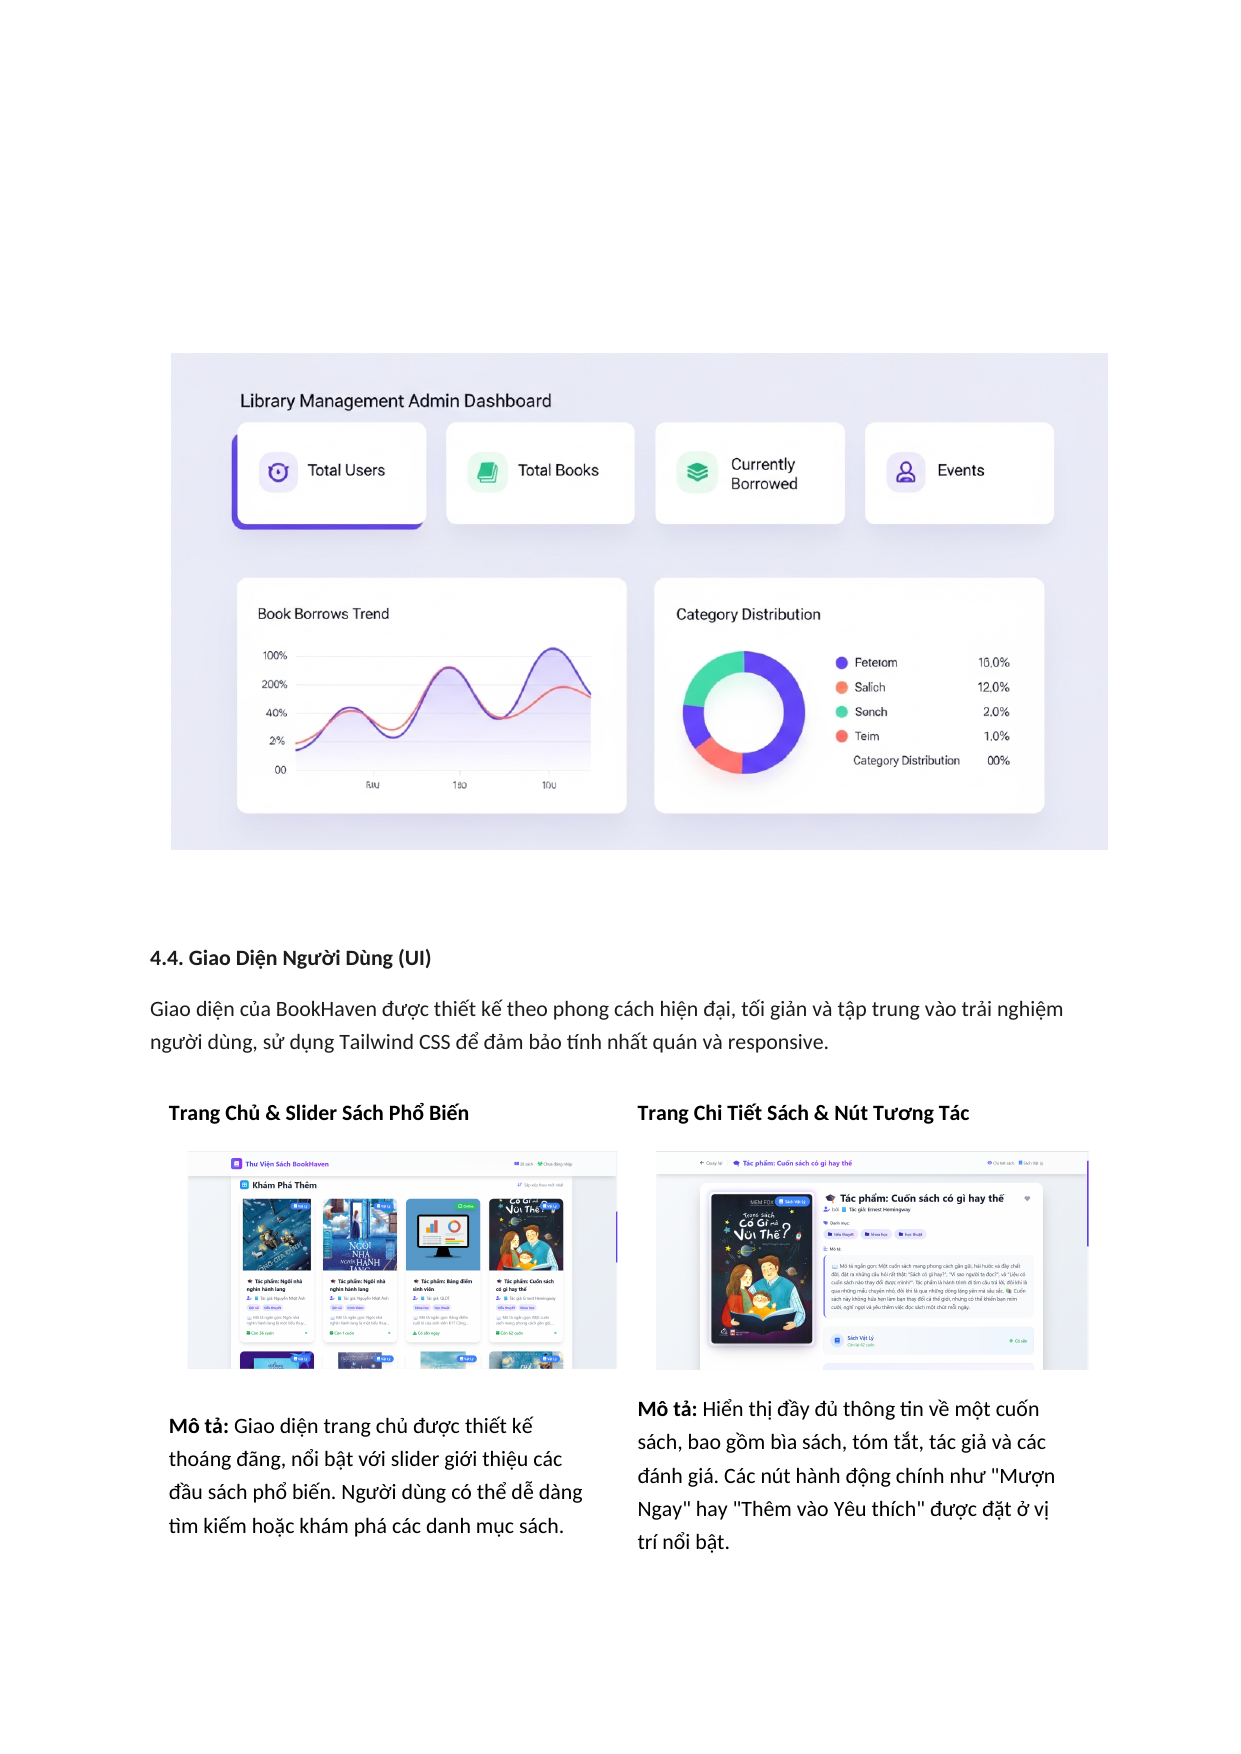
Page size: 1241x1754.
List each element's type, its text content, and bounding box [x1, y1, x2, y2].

table_cell [150, 1142, 618, 1386]
text Giao diện của BookHaven được thiết kế theo phong cách hiện đại, tối giản và tập trung vào trải nghiệm người dùng, sử dụng Tailwind CSS để đảm bảo tính nhất quán và responsive. [150, 995, 1090, 1055]
subtitle 4.4. Giao Diện Người Dùng (UI) [150, 944, 1090, 971]
table_header Trang Chủ & Slider Sách Phổ Biến [150, 1090, 618, 1142]
table_cell Mô tả: Hiển thị đầy đủ thông tin về một cuốn sách, bao gồm bìa sách, tóm tắt, tác giả và các đánh giá. Các nút hành động chính như "Mượn Ngay" hay "Thêm vào Yêu thích" được đặt ở vị trí nổi bật. [619, 1386, 1089, 1571]
table_cell Mô tả: Giao diện trang chủ được thiết kế thoáng đãng, nổi bật với slider giới thiệu các đầu sách phổ biến. Người dùng có thể dễ dàng tìm kiếm hoặc khám phá các danh mục sách. [150, 1386, 618, 1571]
table_header Trang Chi Tiết Sách & Nút Tương Tác [619, 1090, 1089, 1142]
table_cell [619, 1142, 1089, 1386]
